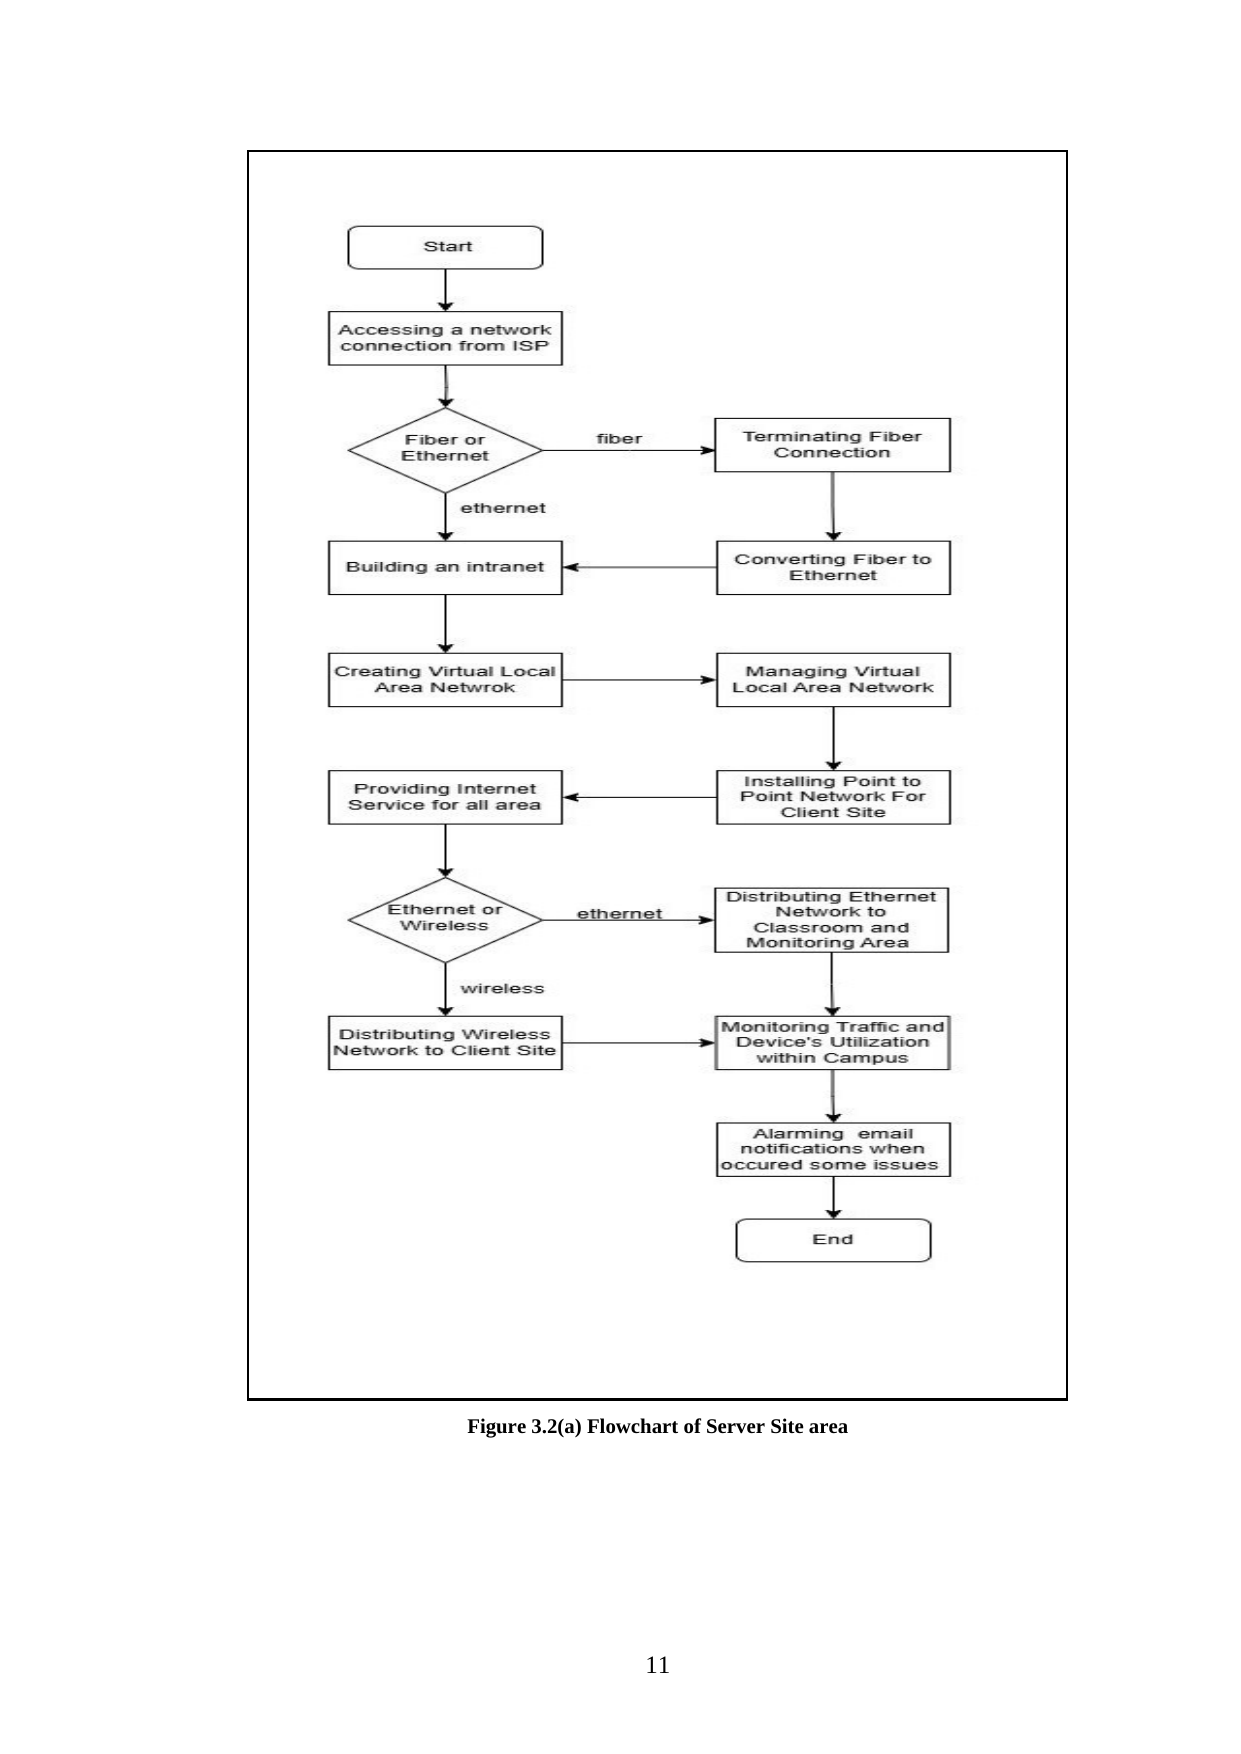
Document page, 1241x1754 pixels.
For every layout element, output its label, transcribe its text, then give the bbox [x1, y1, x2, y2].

text Figure 3.2(a) Flowchart of Server Site area [225, 1414, 1090, 1438]
picture [249, 152, 1066, 1398]
